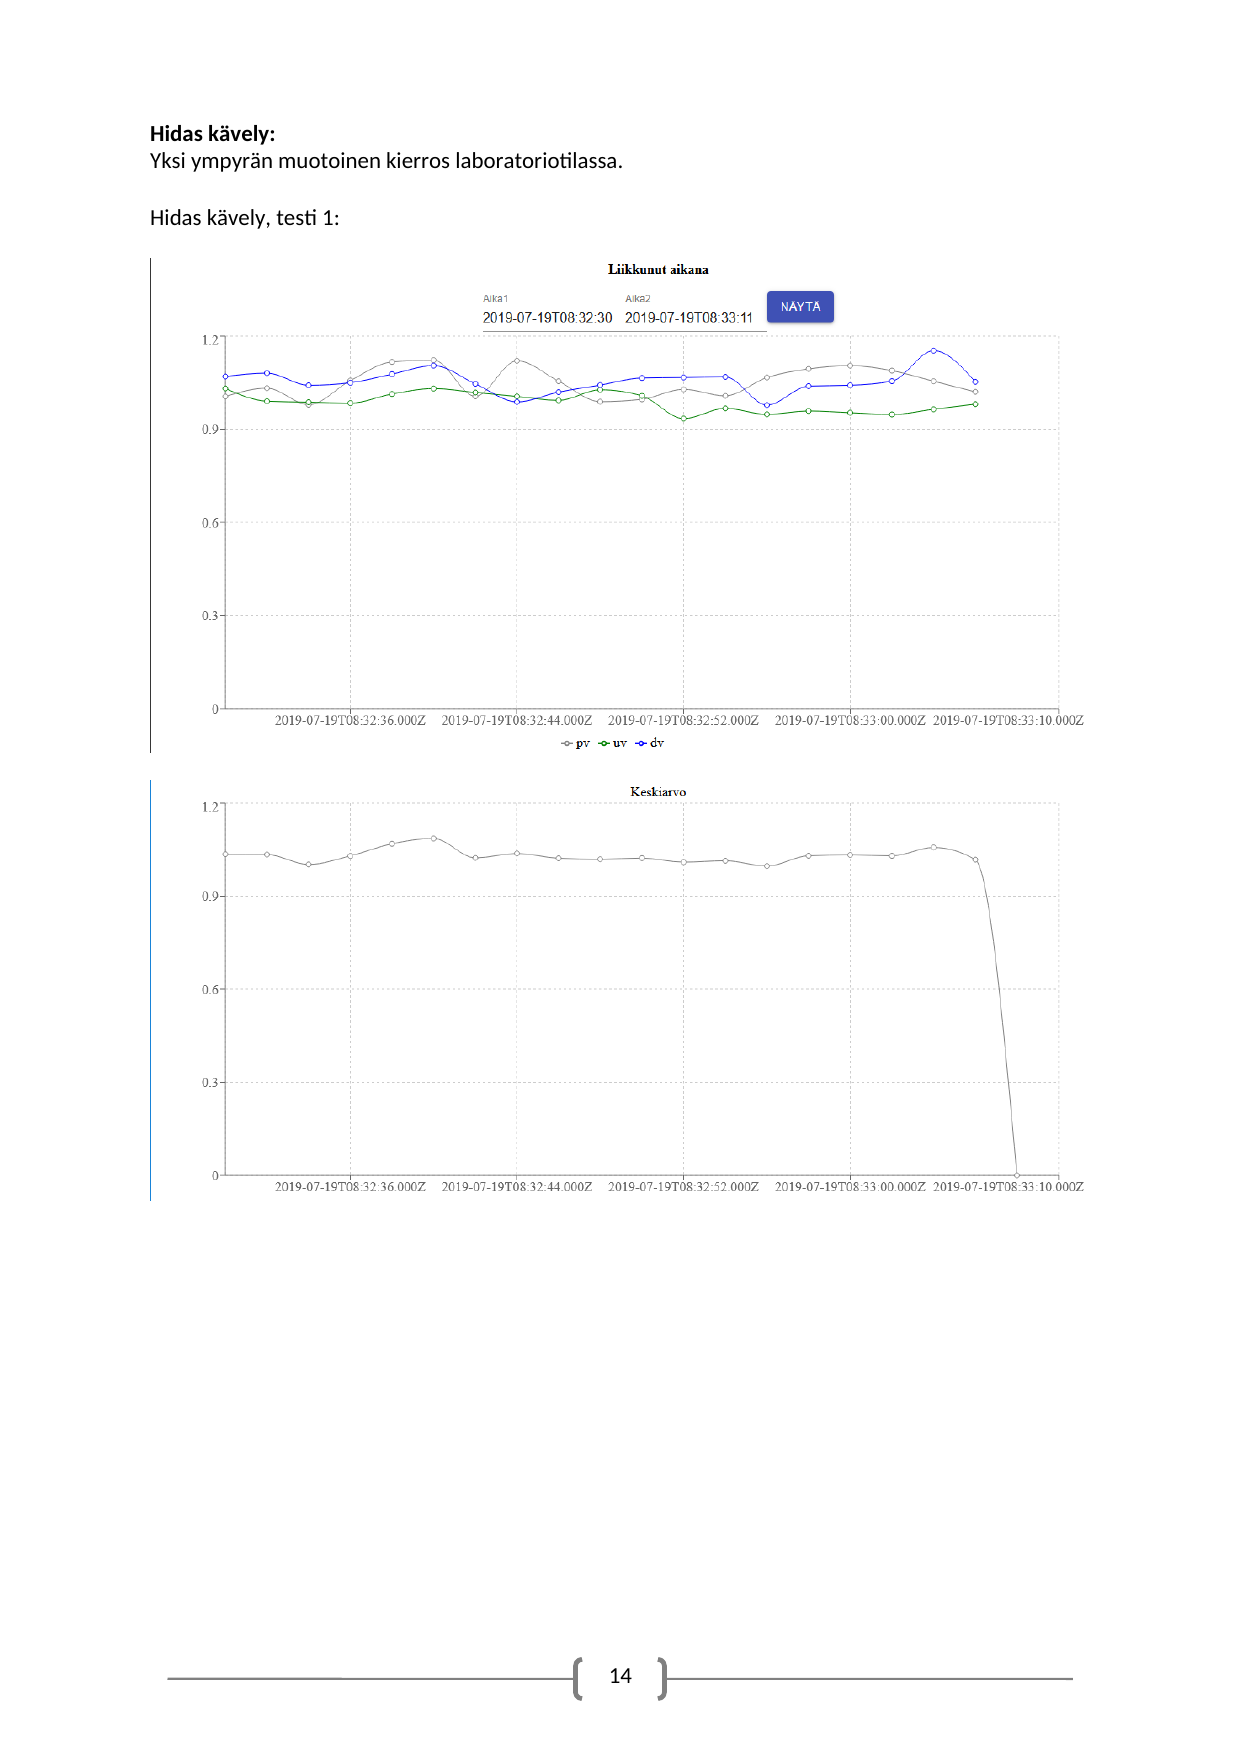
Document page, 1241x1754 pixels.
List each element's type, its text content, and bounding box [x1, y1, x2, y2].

text Hidas kävely, testi 1: [150, 203, 1090, 231]
picture [150, 780, 1091, 1201]
picture [150, 258, 1091, 753]
text Yksi ympyrän muotoinen kierros laboratoriotilassa. [150, 147, 1090, 175]
text Hidas kävely: [150, 119, 1090, 147]
